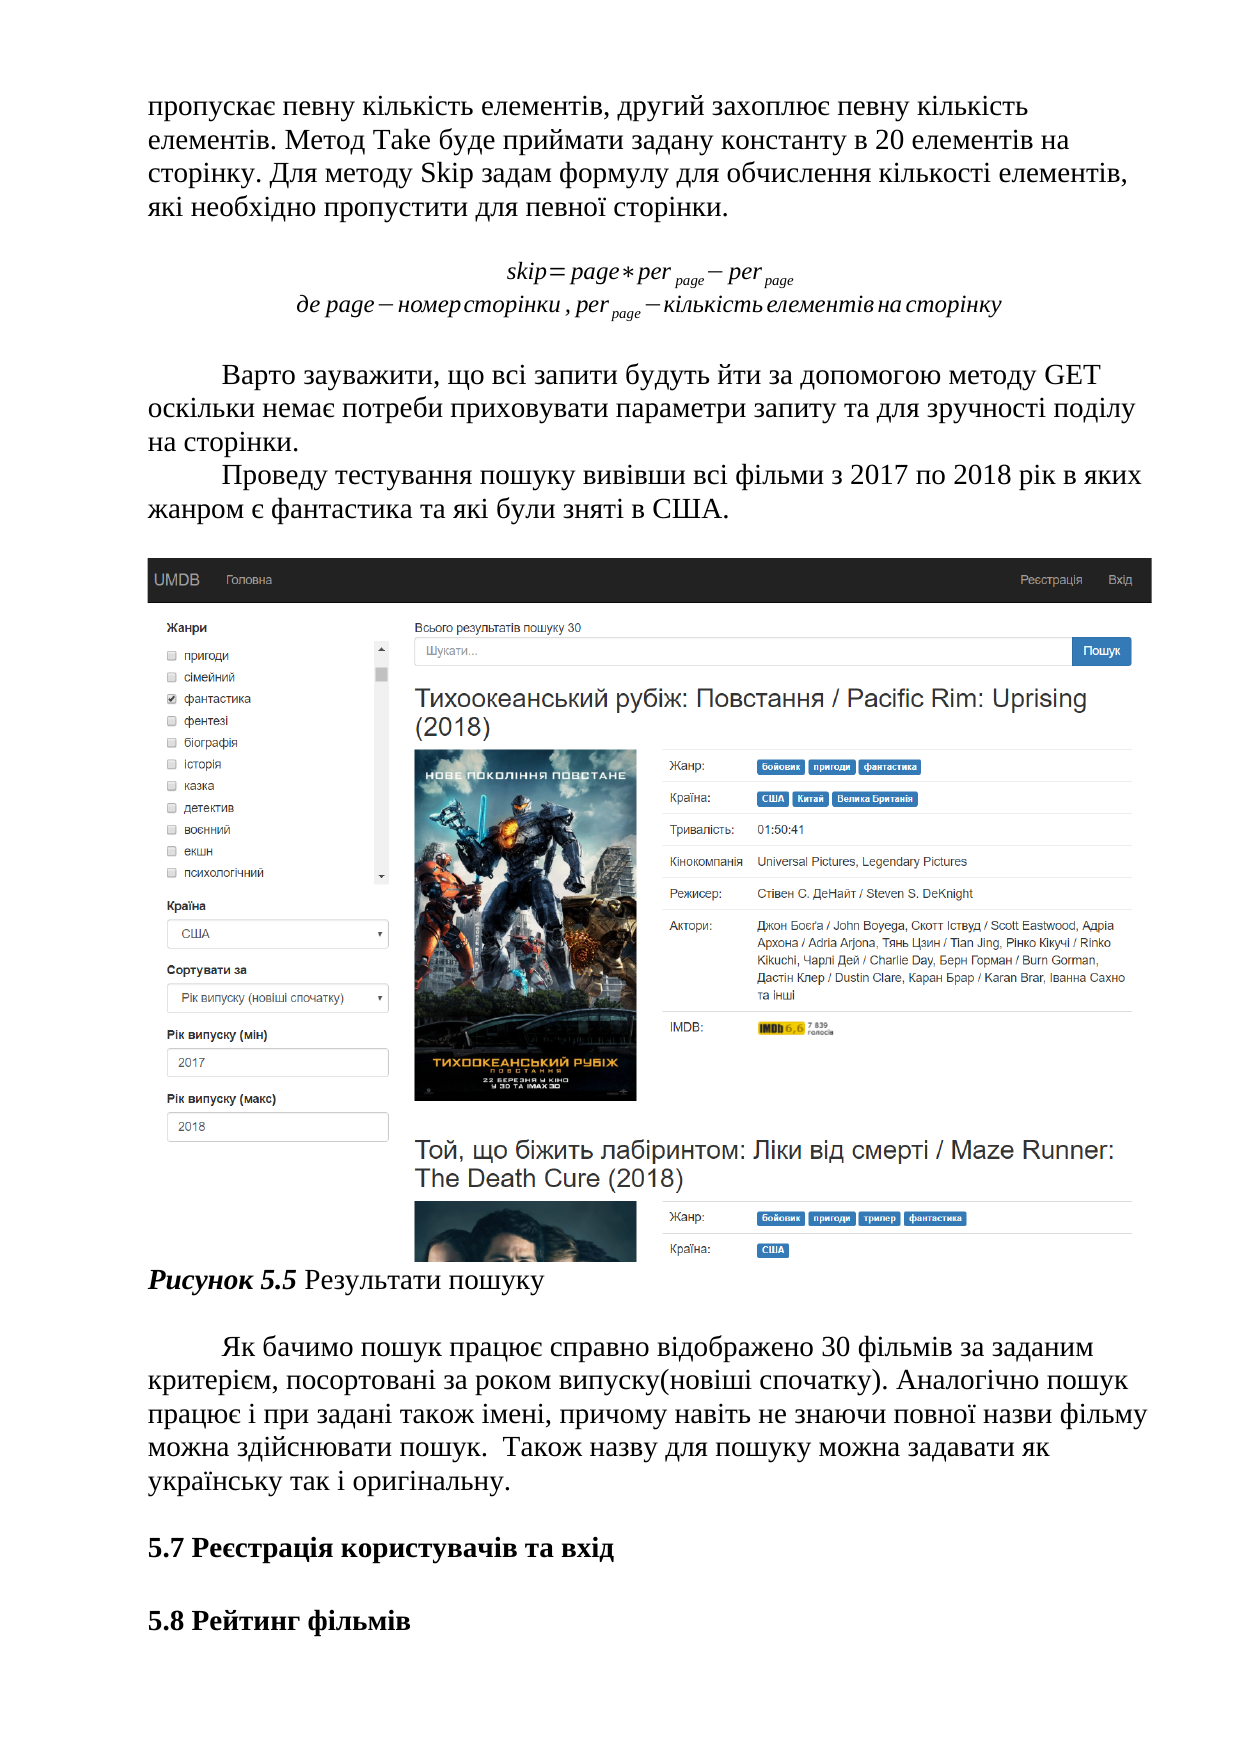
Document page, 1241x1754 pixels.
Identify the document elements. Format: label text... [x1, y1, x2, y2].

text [148, 88, 1152, 223]
text Рисунок 5.5 Результати пошуку [148, 1262, 1152, 1295]
text Як бачимо пошук працює справно відображено 30 фільмів за заданим критерієм, посортовані за роком випуску(новіші спочатку). Аналогічно пошук працює і при задані також імені, причому навіть не знаючи повної назви фільму можна здійснювати пошук. Також назву для пошуку можна задавати як українську так і оригінальну. [148, 1329, 1152, 1497]
subtitle 5.8 Рейтинг фільмів [148, 1603, 1152, 1637]
picture [147, 558, 1152, 1262]
subtitle 5.7 Реєстрація користувачів та вхід [148, 1530, 1152, 1564]
text Варто зауважити, що всі запити будуть йти за допомогою методу GET оскільки немає потреби приховувати параметри запиту та для зручності поділу на сторінки. [148, 357, 1152, 457]
text Проведу тестування пошуку вивівши всі фільми з 2017 по 2018 рік в яких жанром є фантастика та які були зняті в США. [148, 457, 1152, 524]
